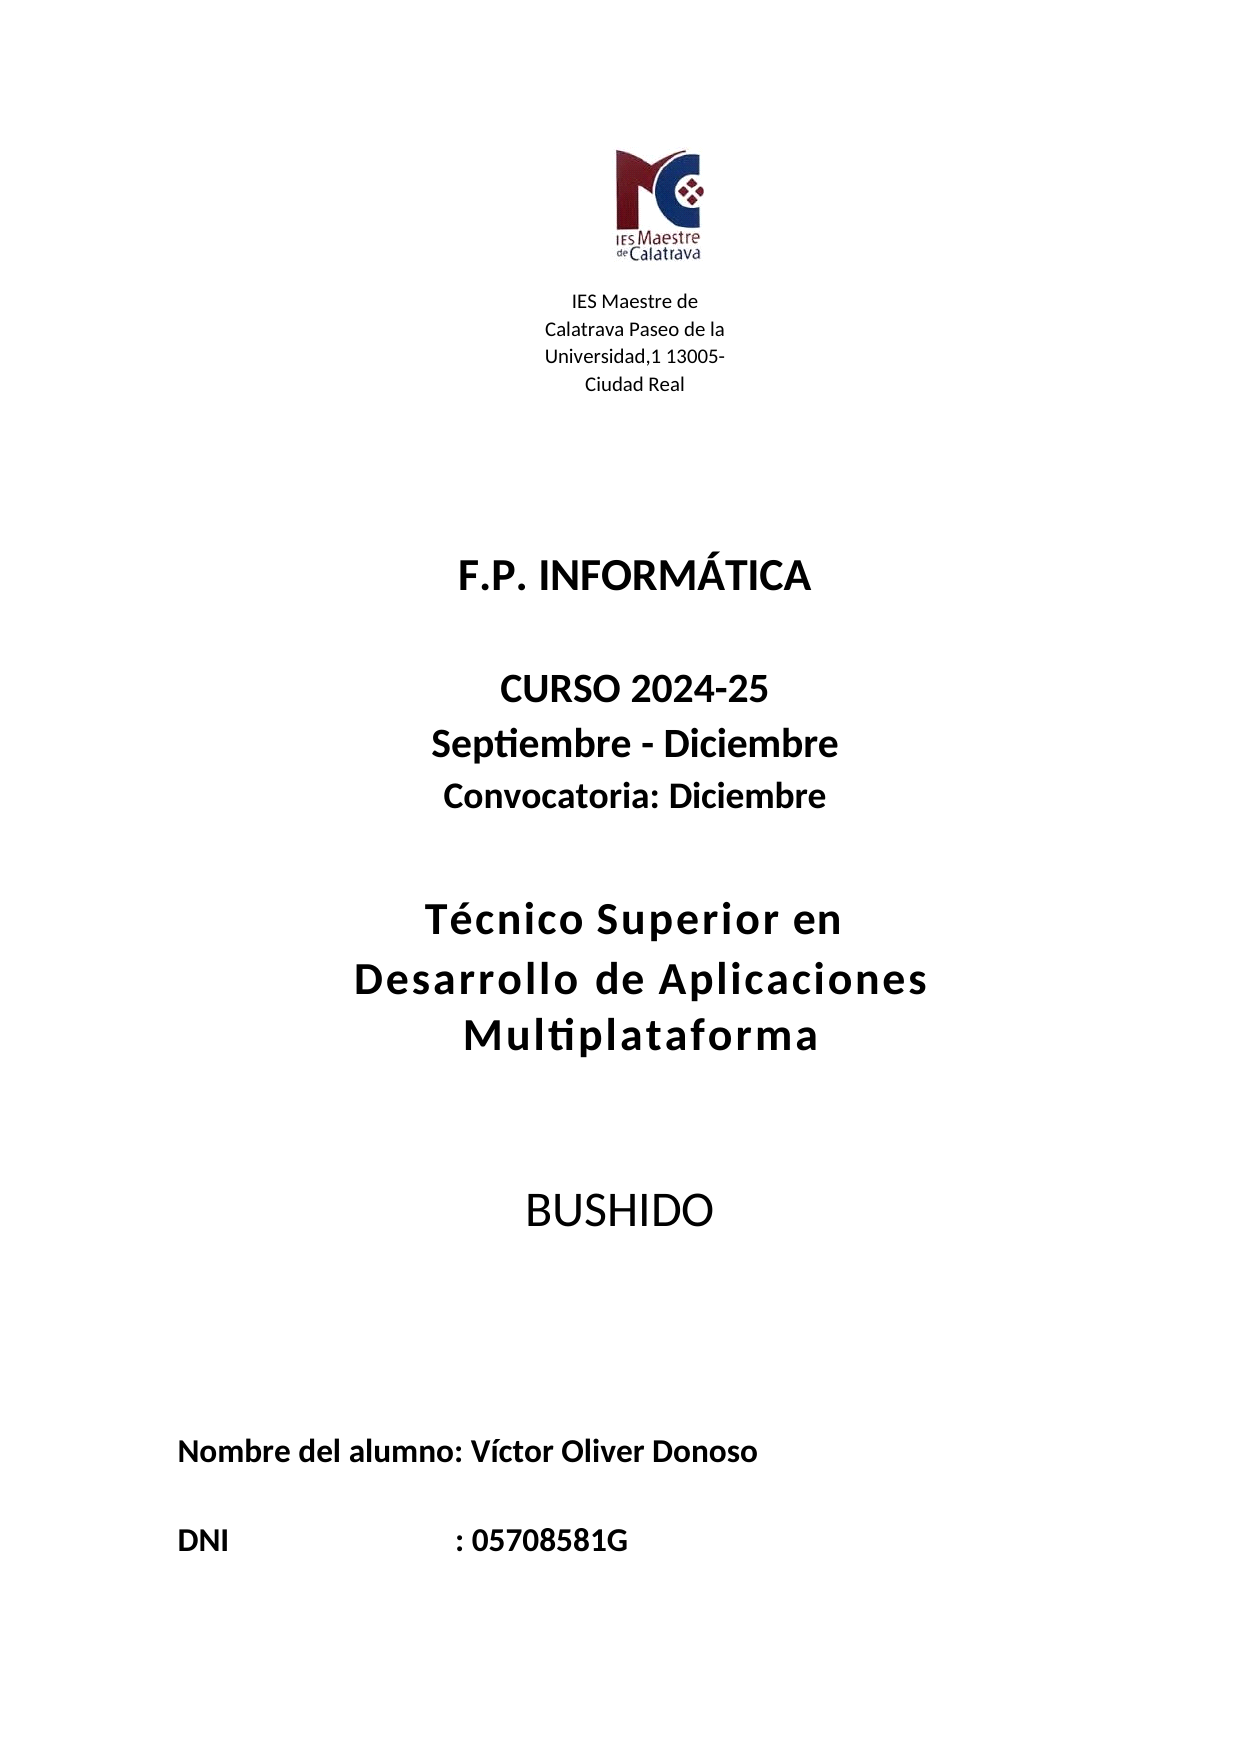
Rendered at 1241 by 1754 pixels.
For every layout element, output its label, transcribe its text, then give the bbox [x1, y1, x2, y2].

text Desarrollo de Aplicaciones Multiplataforma [218, 950, 1063, 1062]
text DNI : 05708581G [177, 1519, 1063, 1560]
text Nombre del alumno: Víctor Oliver Donoso [177, 1430, 1063, 1470]
text Técnico Superior en [218, 890, 1048, 946]
text Septiembre - Diciembre [218, 717, 1052, 767]
text CURSO 2024-25 [218, 662, 1052, 713]
text Convocatoria: Diciembre [218, 772, 1052, 818]
picture [612, 147, 704, 266]
text IES Maestre de Calatrava Paseo de la Universidad,1 13005-Ciudad Real [542, 289, 727, 396]
text BUSHIDO [177, 1178, 1063, 1239]
text F.P. INFORMÁTICA [218, 546, 1051, 602]
